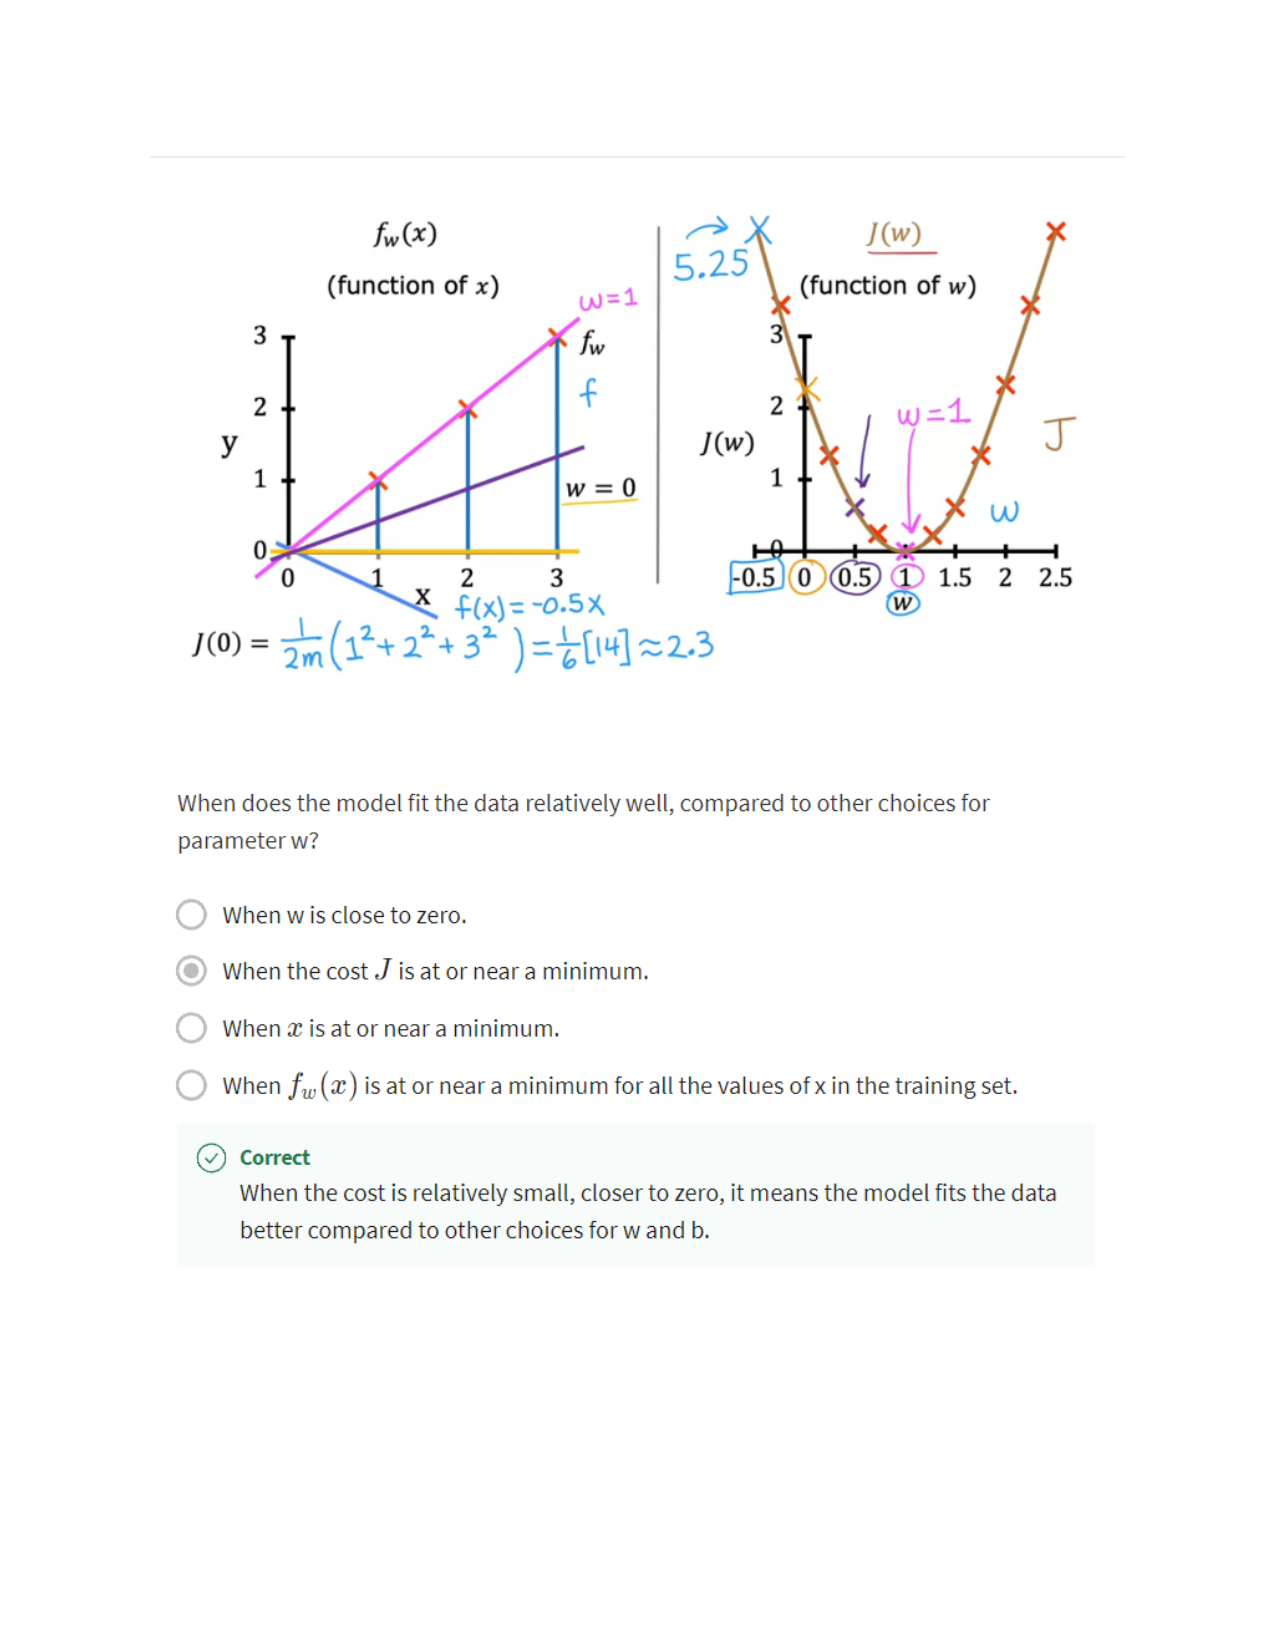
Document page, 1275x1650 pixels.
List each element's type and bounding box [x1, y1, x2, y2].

picture [150, 150, 1125, 1292]
